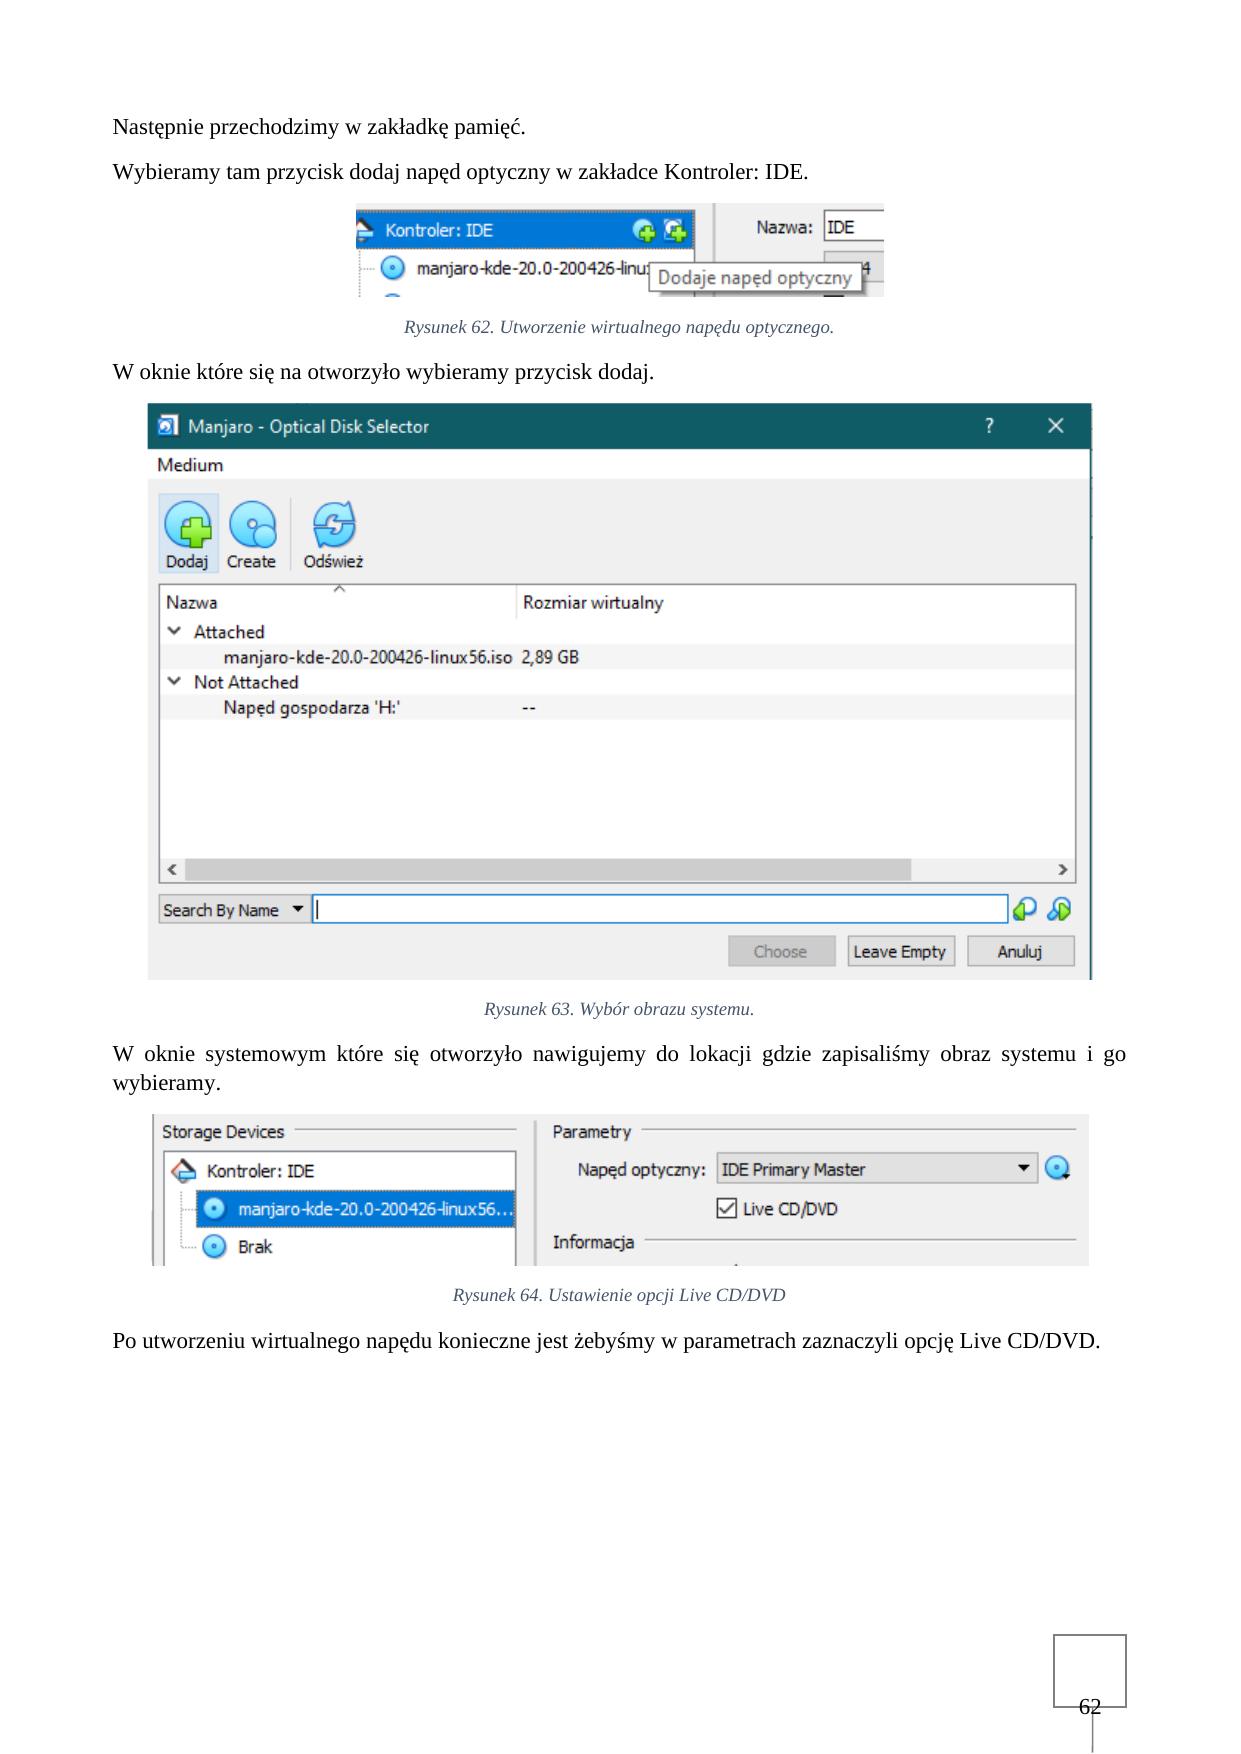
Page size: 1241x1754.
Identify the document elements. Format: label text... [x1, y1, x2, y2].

picture [356, 203, 885, 297]
text Rysunek 63. Wybór obrazu systemu. [112, 998, 1128, 1020]
picture [151, 1114, 1089, 1266]
text Po utworzeniu wirtualnego napędu konieczne jest żebyśmy w parametrach zaznaczyli opcję Live CD/DVD. [112, 1327, 1128, 1353]
text W oknie które się na otworzyło wybieramy przycisk dodaj. [112, 358, 1128, 384]
text Rysunek 64. Ustawienie opcji Live CD/DVD [112, 1284, 1128, 1306]
text Rysunek 62. Utworzenie wirtualnego napędu optycznego. [112, 316, 1128, 337]
text Wybieramy tam przycisk dodaj napęd optyczny w zakładce Kontroler: IDE. [112, 158, 1128, 184]
picture [147, 403, 1093, 980]
text W oknie systemowym które się otworzyło nawigujemy do lokacji gdzie zapisaliśmy obraz systemu i go wybieramy. [112, 1041, 1128, 1095]
text Następnie przechodzimy w zakładkę pamięć. [112, 113, 1128, 139]
